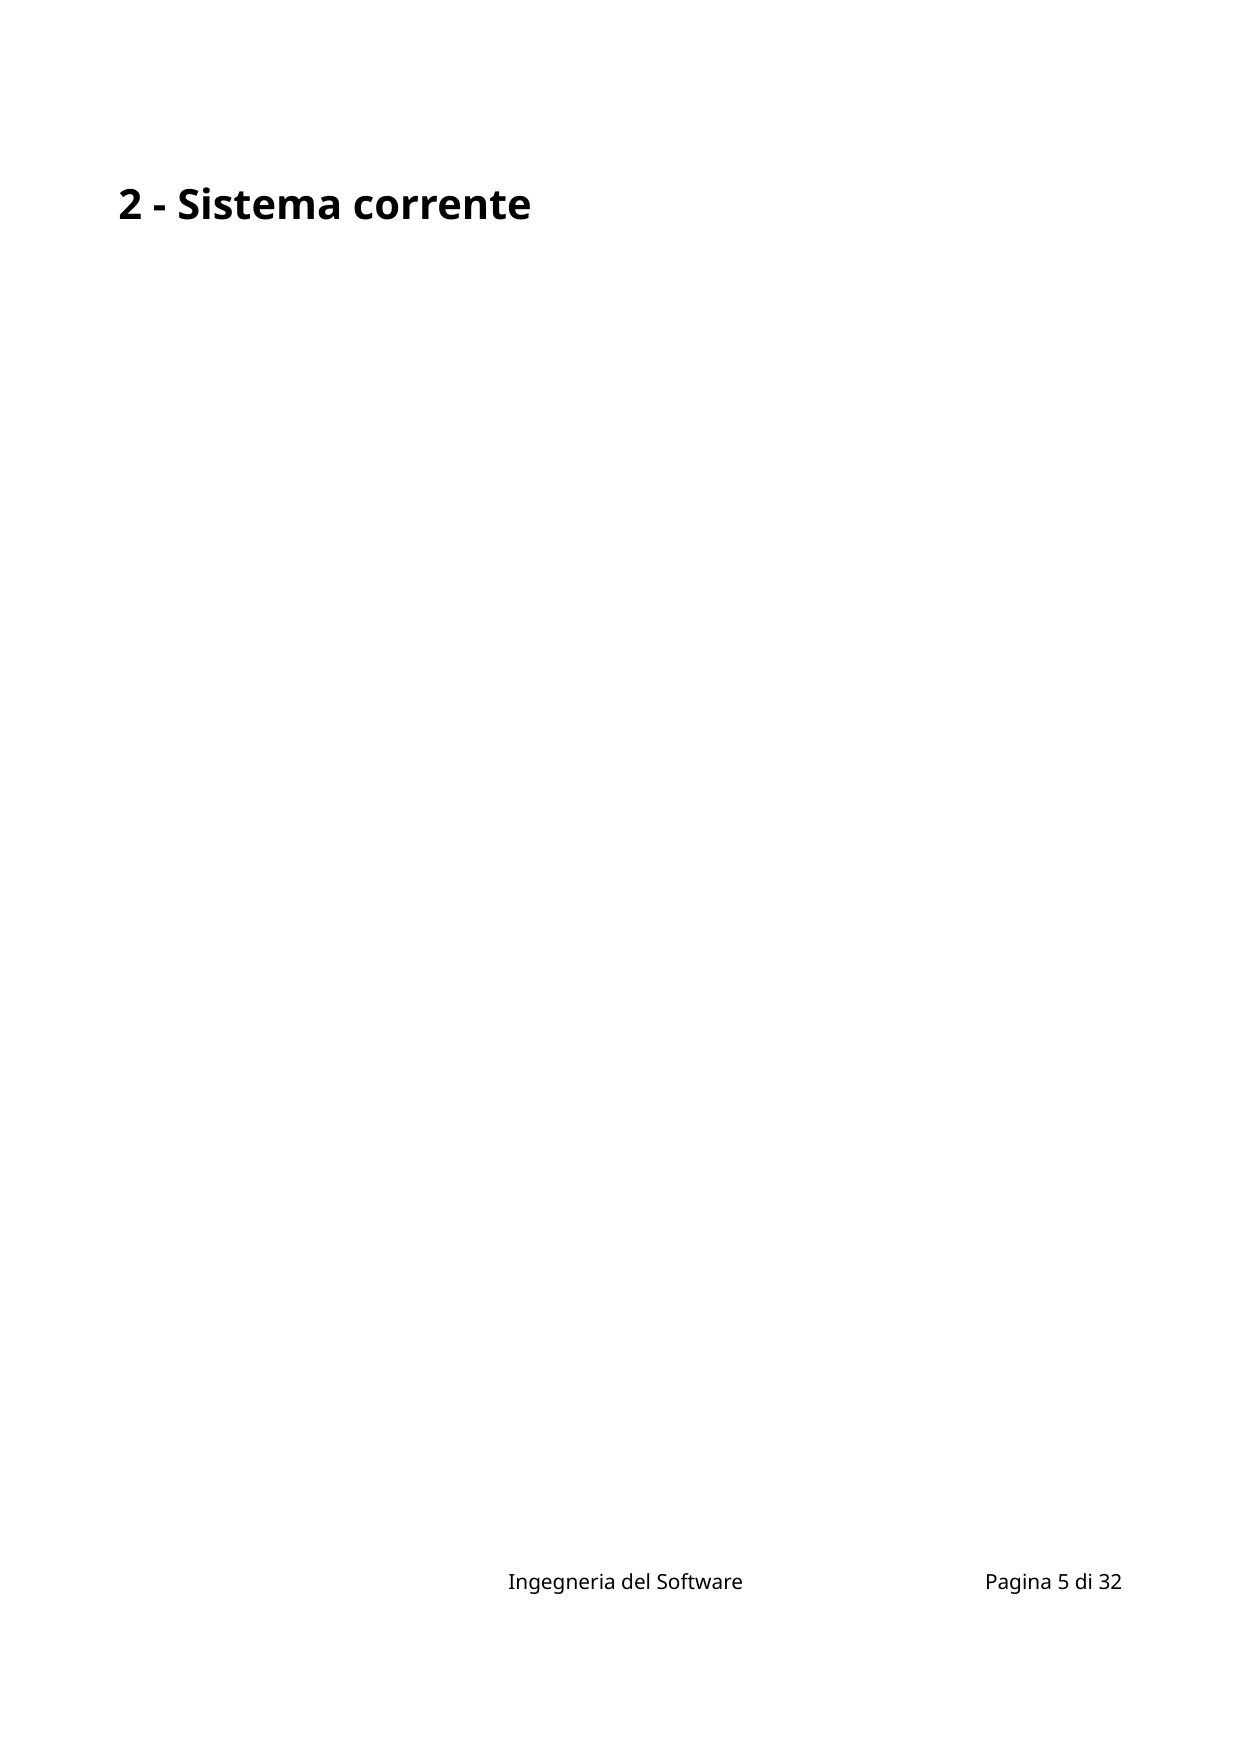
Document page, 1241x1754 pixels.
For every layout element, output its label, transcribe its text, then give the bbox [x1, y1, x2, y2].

text 2 - Sistema corrente [118, 175, 1122, 232]
